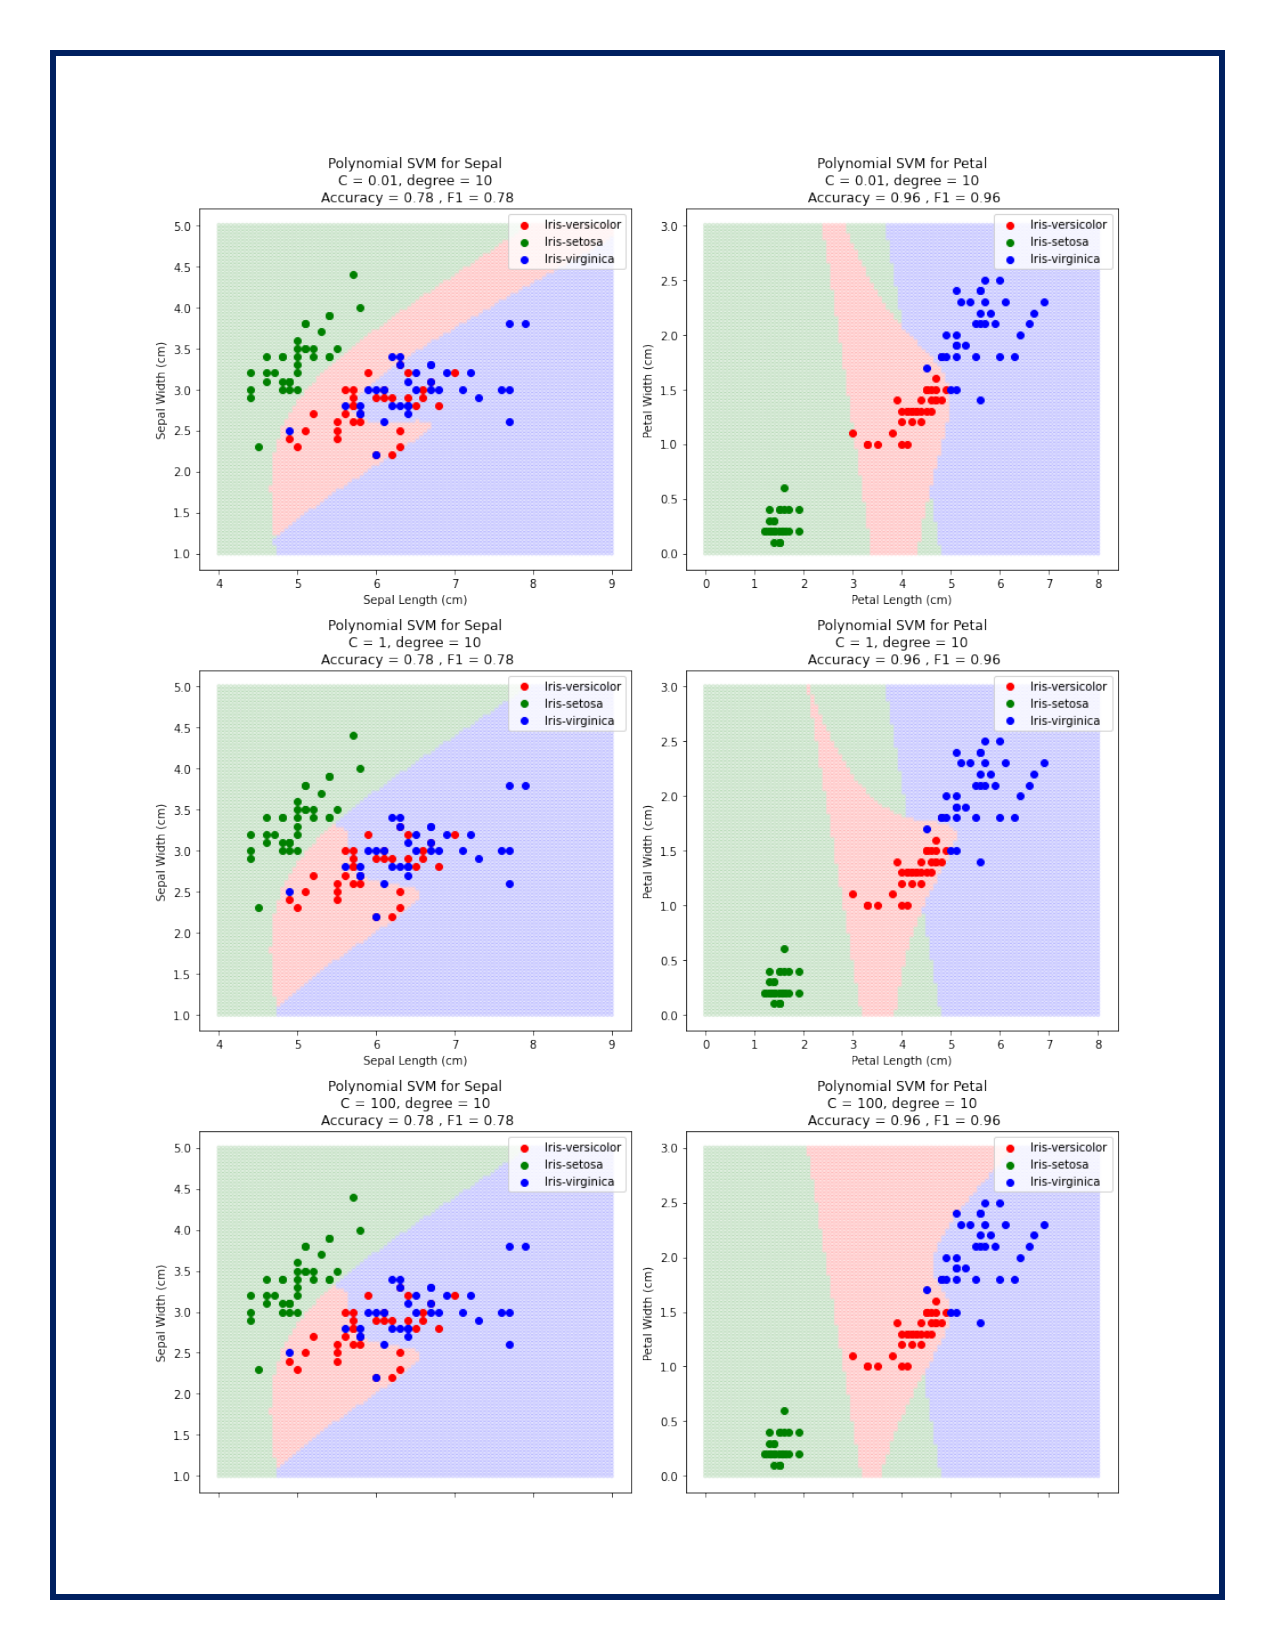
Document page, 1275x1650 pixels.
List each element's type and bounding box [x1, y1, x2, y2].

picture [150, 150, 1125, 1501]
